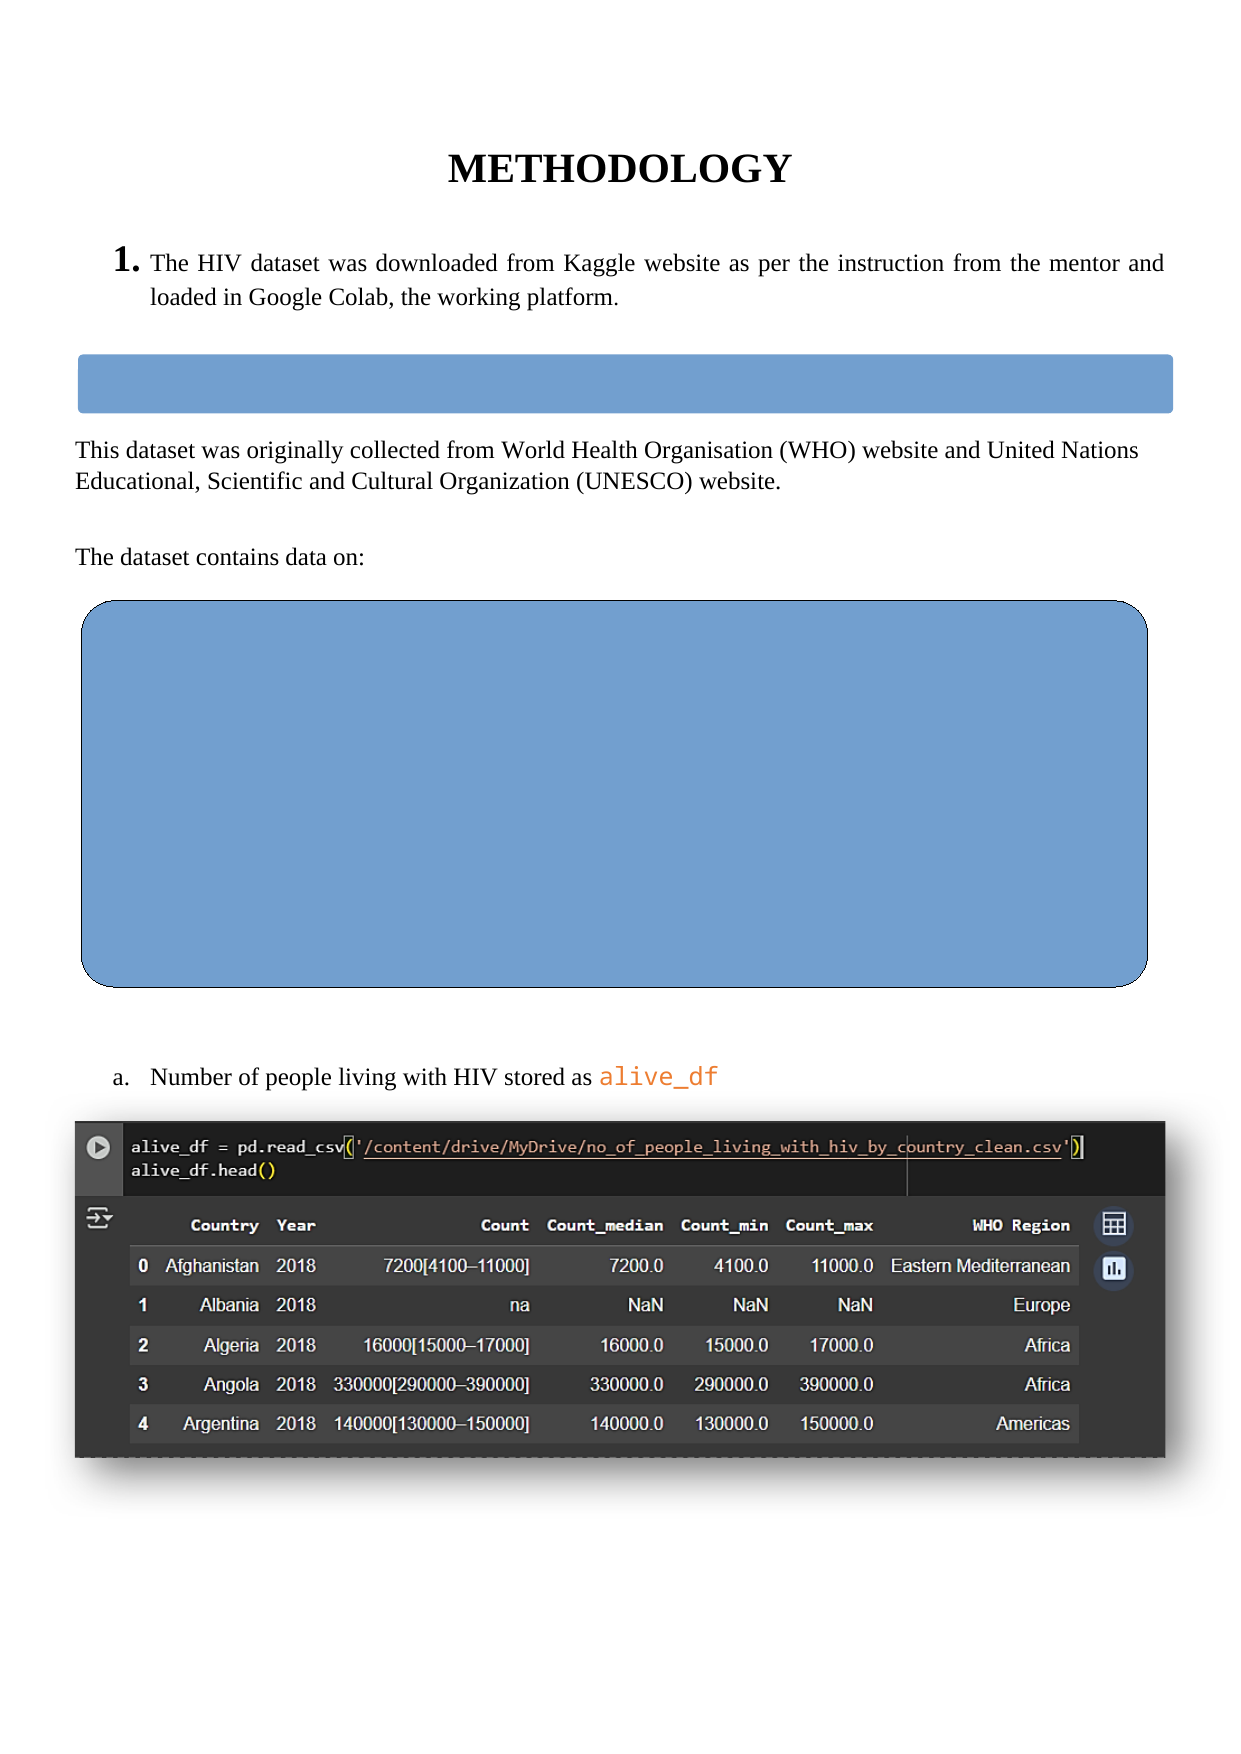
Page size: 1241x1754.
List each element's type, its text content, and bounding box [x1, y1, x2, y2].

text This dataset was originally collected from World Health Organisation (WHO) website and United Nations Educational, Scientific and Cultural Organization (UNESCO) website. [75, 435, 1165, 495]
list Number of people living with HIV stored as alive_df [112, 1058, 1165, 1092]
list The HIV dataset was downloaded from Kaggle website as per the instruction from the mentor and loaded in Google Colab, the working platform. [112, 236, 1165, 311]
text The dataset contains data on: [75, 542, 1165, 571]
picture [74, 1121, 1166, 1458]
text METHODOLOGY [75, 143, 1165, 191]
